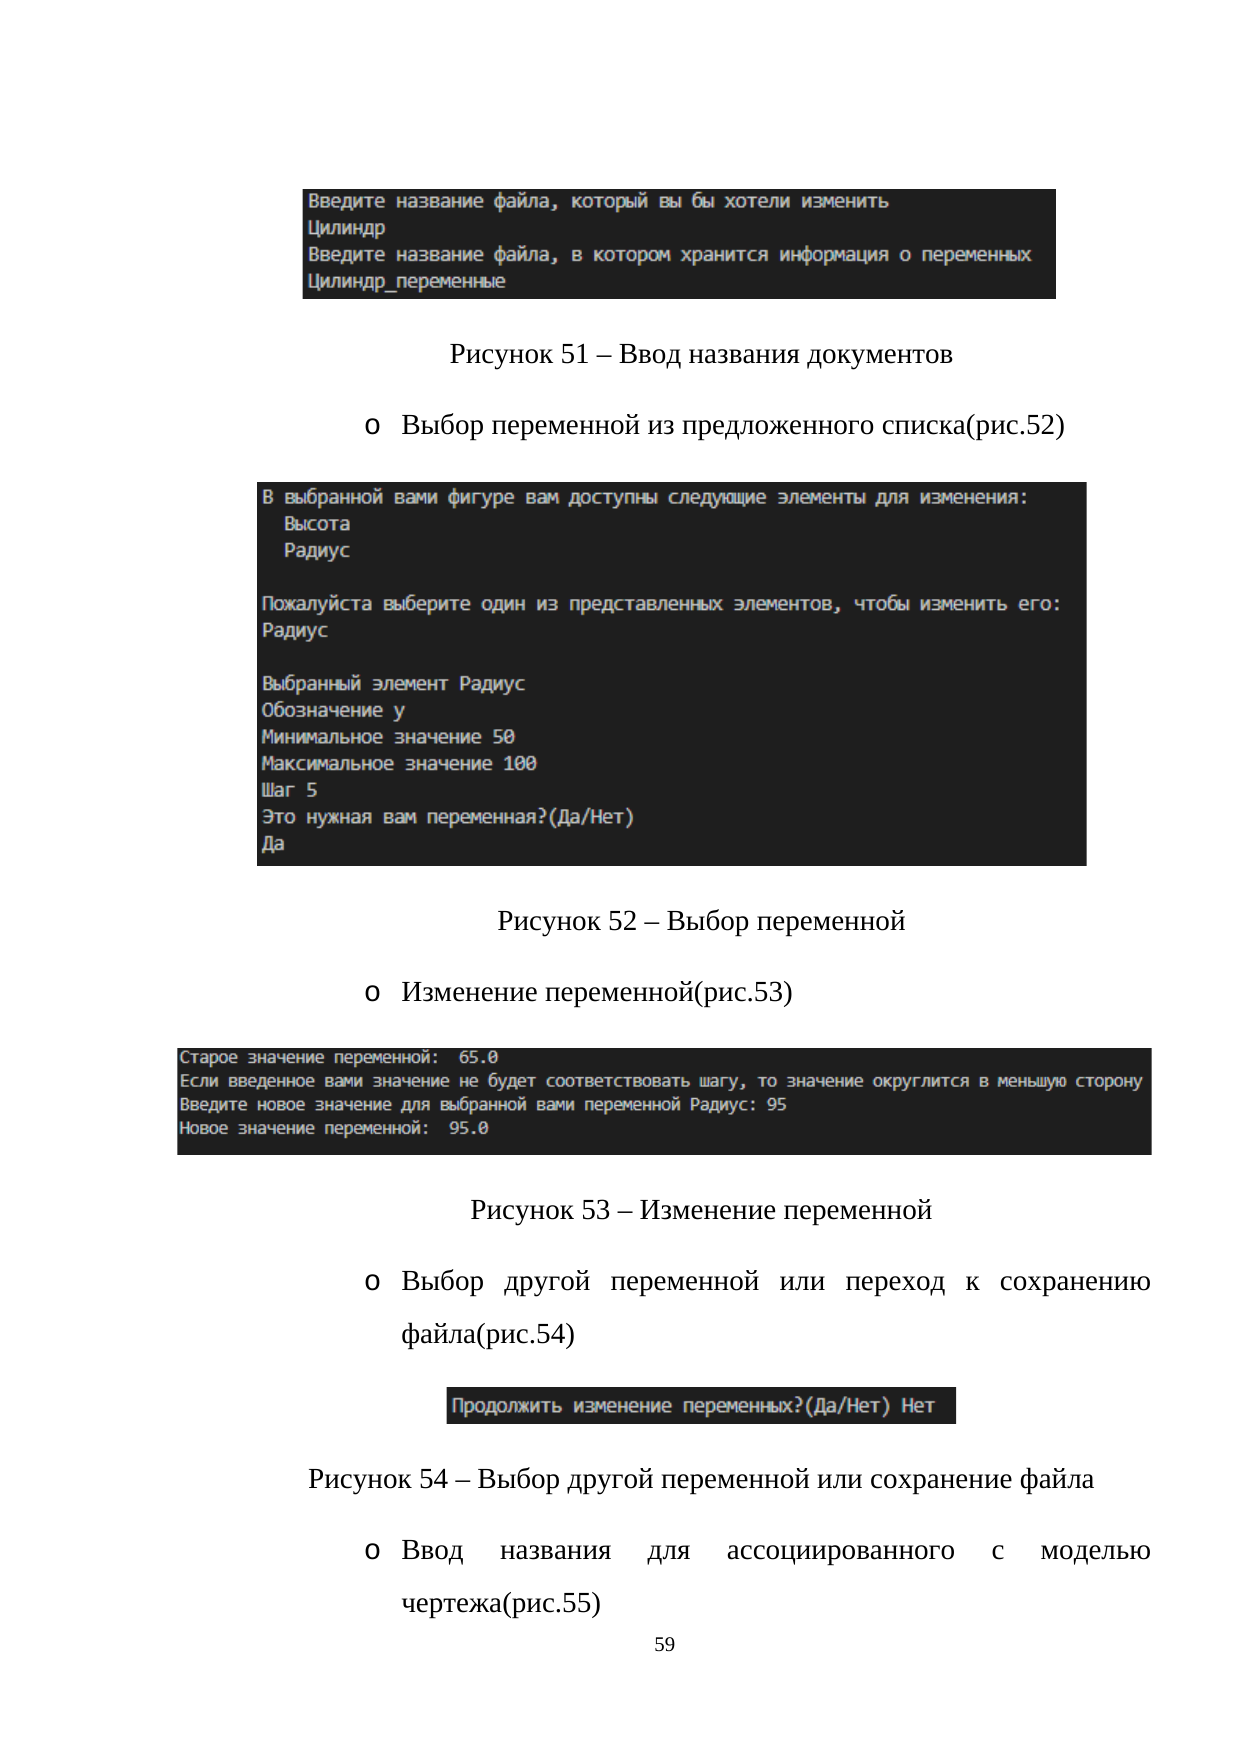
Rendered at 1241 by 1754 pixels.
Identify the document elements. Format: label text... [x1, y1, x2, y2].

picture [177, 1048, 1152, 1155]
picture [257, 482, 1087, 866]
picture [302, 189, 1056, 299]
list Ввод названия для ассоциированного с моделью чертежа(рис.55) [363, 1532, 1152, 1618]
text Рисунок 51 – Ввод названия документов [177, 336, 1152, 370]
picture [446, 1387, 957, 1424]
text Рисунок 52 – Выбор переменной [177, 903, 1152, 936]
list Изменение переменной(рис.53) [363, 974, 1152, 1010]
list Выбор переменной из предложенного списка(рис.52) [363, 407, 1152, 443]
text Рисунок 53 – Изменение переменной [177, 1192, 1152, 1226]
list Выбор другой переменной или переход к сохранению файла(рис.54) [363, 1263, 1152, 1350]
text Рисунок 54 – Выбор другой переменной или сохранение файла [177, 1461, 1152, 1494]
